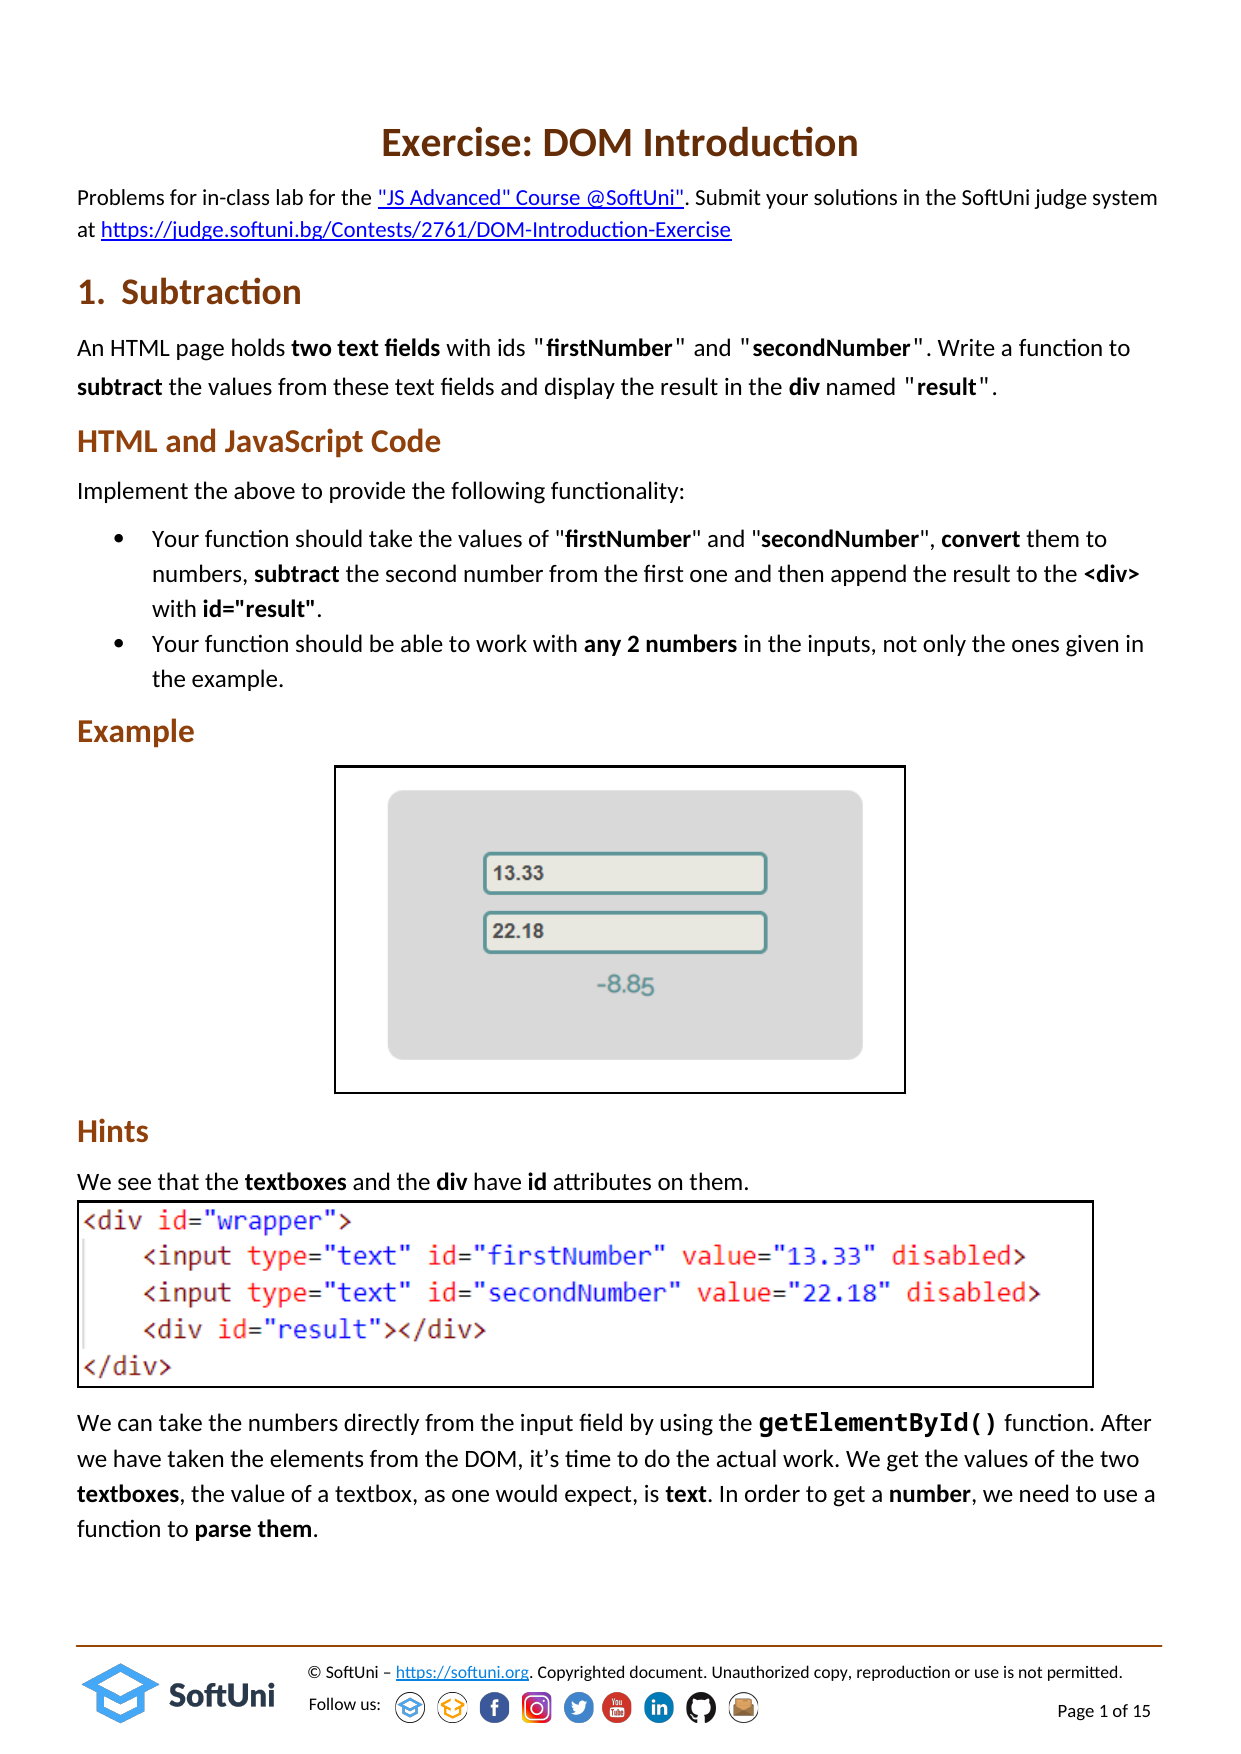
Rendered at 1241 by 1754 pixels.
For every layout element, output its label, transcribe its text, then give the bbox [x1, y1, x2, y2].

text Example [77, 710, 1163, 751]
picture [686, 1692, 716, 1723]
text An HTML page holds two text fields with ids "firstNumber" and "secondNumber". Write a function to subtract the values from these text fields and display the result in the div named "result". [77, 329, 1163, 402]
text We can take the numbers directly from the input field by using the getElementById() function. After we have taken the elements from the DOM, it’s time to do the actual work. We get the values of the two textboxes, the value of a textbox, as one would expect, is text. In order to get a number, we need to use a function to parse them. [77, 1404, 1163, 1543]
text HTML and JavaScript Code [77, 420, 1163, 461]
picture [395, 1692, 425, 1723]
text Implement the above to provide the following functionality: [77, 475, 1163, 506]
picture [665, 1714, 674, 1723]
picture [602, 1692, 632, 1723]
subtitle Subtraction [77, 268, 1163, 314]
picture [336, 768, 904, 1092]
picture [728, 1692, 759, 1723]
picture [79, 1203, 1092, 1386]
picture [665, 1692, 674, 1701]
picture [658, 1705, 667, 1714]
text Problems for in-class lab for the "JS Advanced" Course @SoftUni". Submit your solutions in the SoftUni judge system at https://judge.softuni.bg/Contests/2761/DOM-Introduction-Exercise [77, 183, 1163, 243]
picture [644, 1692, 653, 1701]
picture [564, 1692, 594, 1723]
list Your function should take the values of "firstNumber" and "secondNumber", convert them to numbers, subtract the second number from the first one and then append the result to the <div> with id="result". [114, 523, 1163, 623]
picture [644, 1714, 653, 1723]
picture [437, 1692, 468, 1723]
picture [479, 1692, 510, 1723]
text Hints [77, 1111, 1163, 1151]
picture [522, 1692, 552, 1723]
list Your function should be able to work with any 2 numbers in the inputs, not only the ones given in the example. [114, 628, 1163, 693]
picture [75, 1658, 281, 1729]
subtitle Exercise: DOM Introduction [77, 116, 1163, 167]
